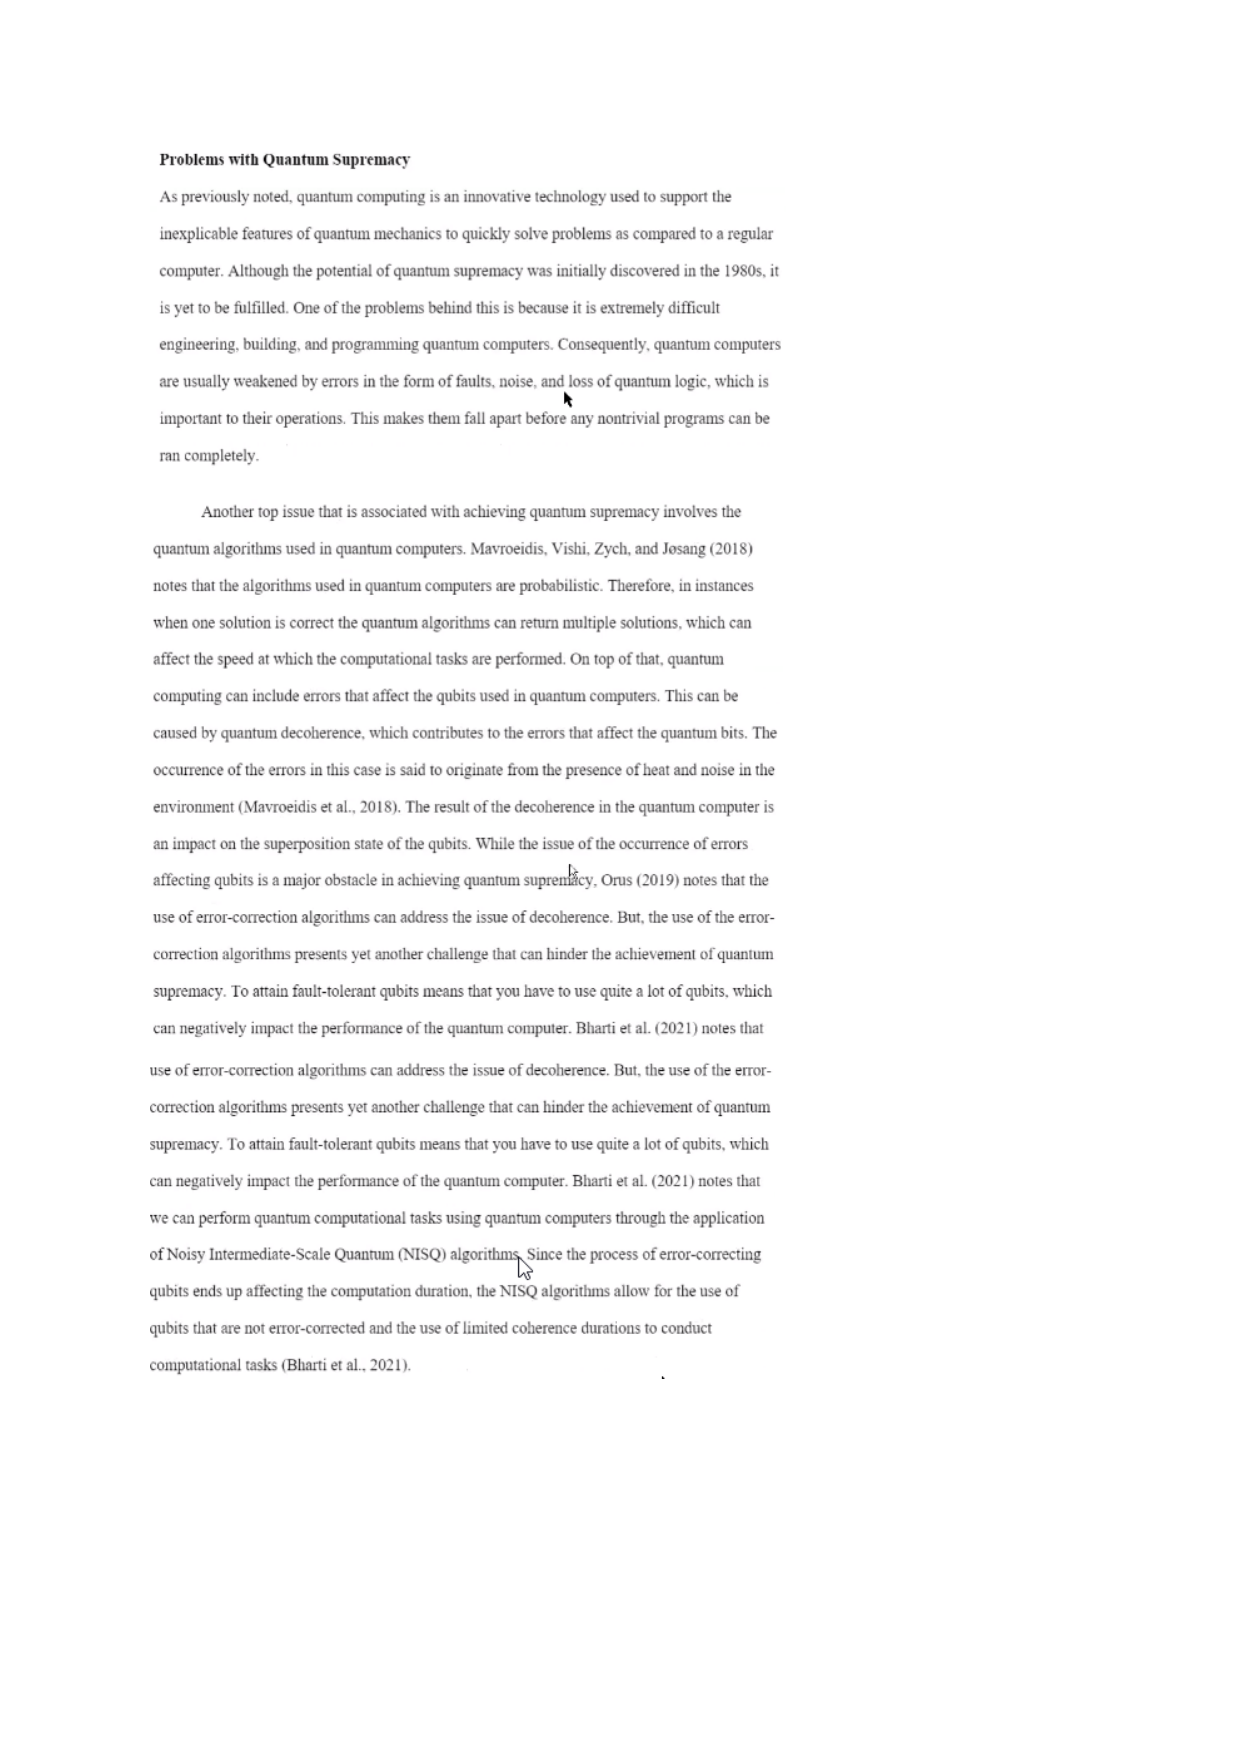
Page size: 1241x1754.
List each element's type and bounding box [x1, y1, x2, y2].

picture [150, 491, 783, 1042]
picture [150, 1060, 775, 1379]
picture [150, 150, 787, 473]
